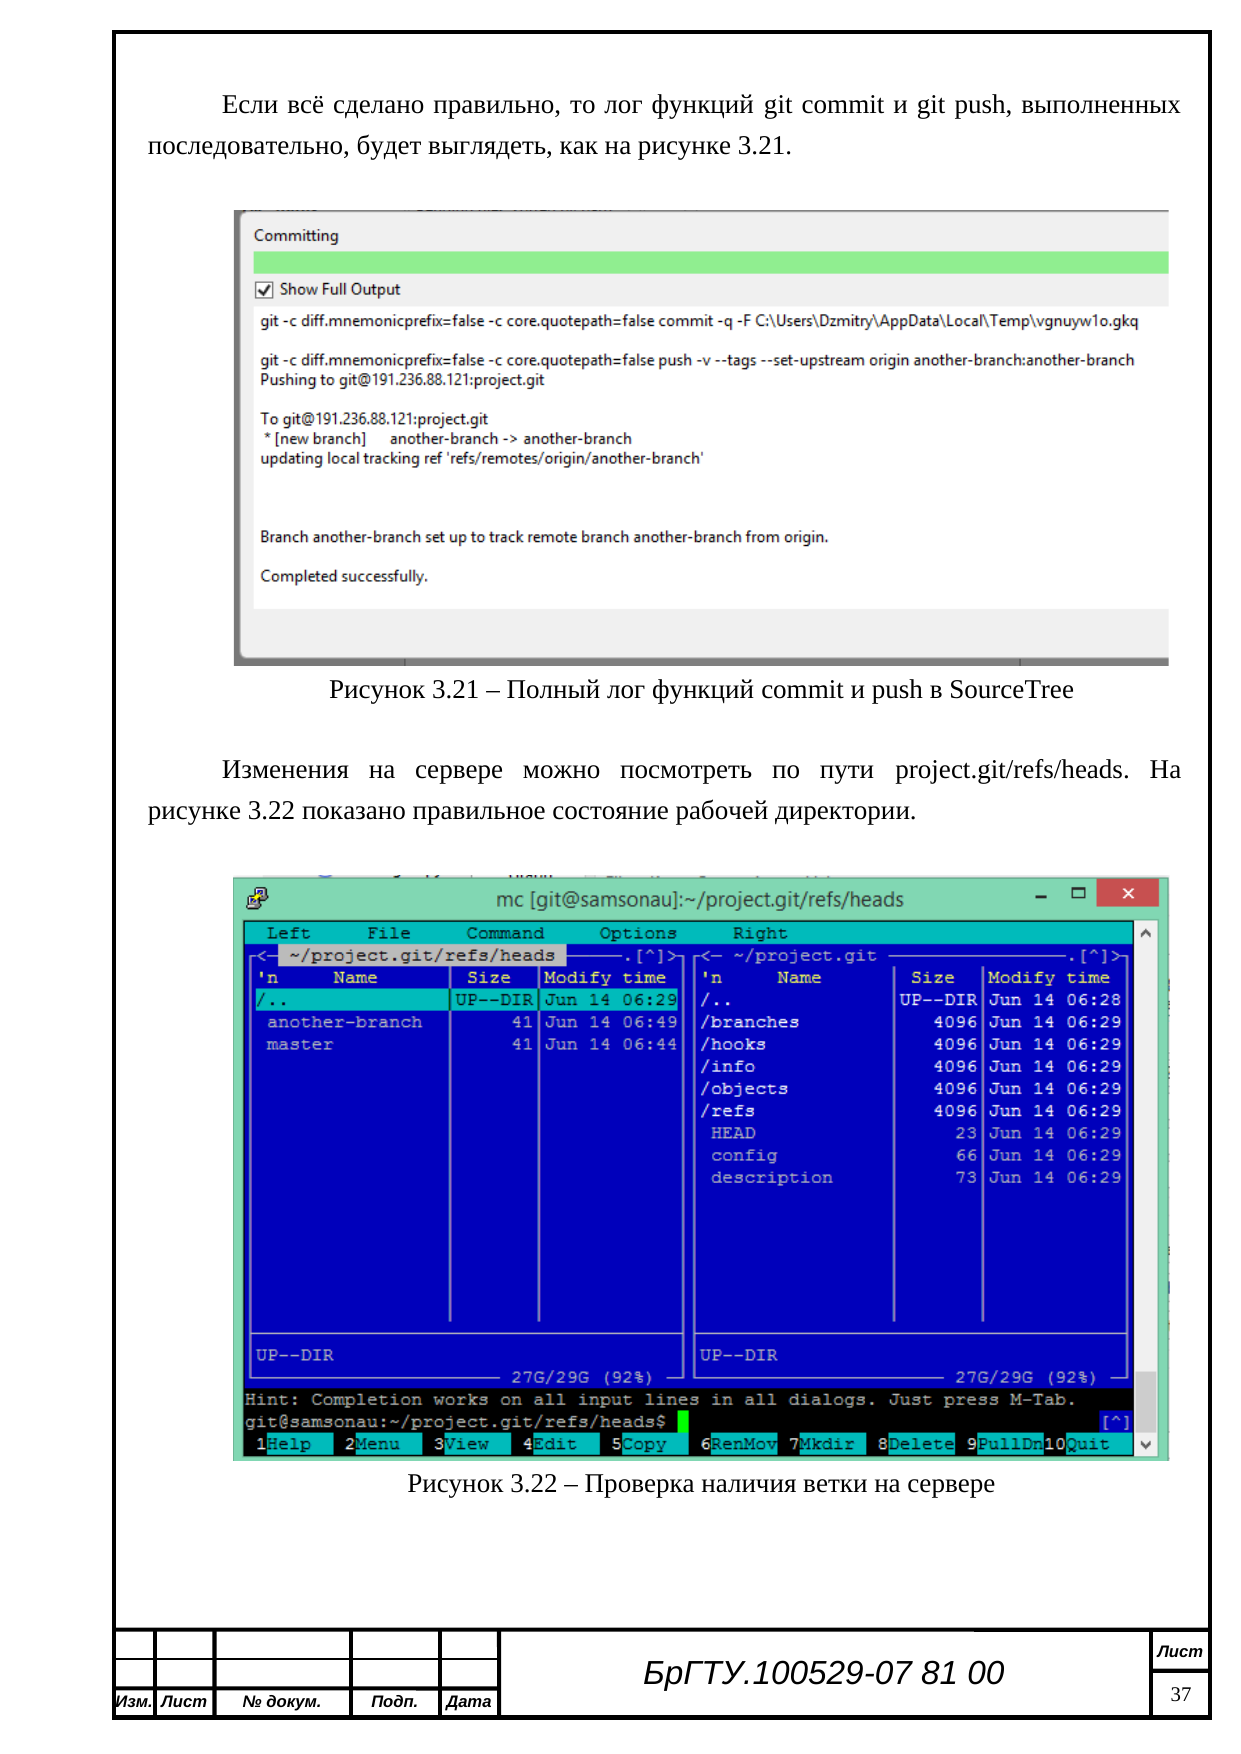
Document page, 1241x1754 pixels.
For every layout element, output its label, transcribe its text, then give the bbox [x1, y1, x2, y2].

text Рисунок 3.22 – Проверка наличия ветки на сервере [148, 1467, 1181, 1498]
text Если всё сделано правильно, то лог функций git commit и git push, выполненных последовательно, будет выглядеть, как на рисунке 3.21. [148, 89, 1181, 160]
text Рисунок 3.21 – Полный лог функций commit и push в SourceTree [148, 673, 1181, 704]
text Изменения на сервере можно посмотреть по пути project.git/refs/heads. На рисунке 3.22 показано правильное состояние рабочей директории. [148, 754, 1181, 825]
picture [233, 210, 1169, 666]
picture [233, 875, 1170, 1461]
